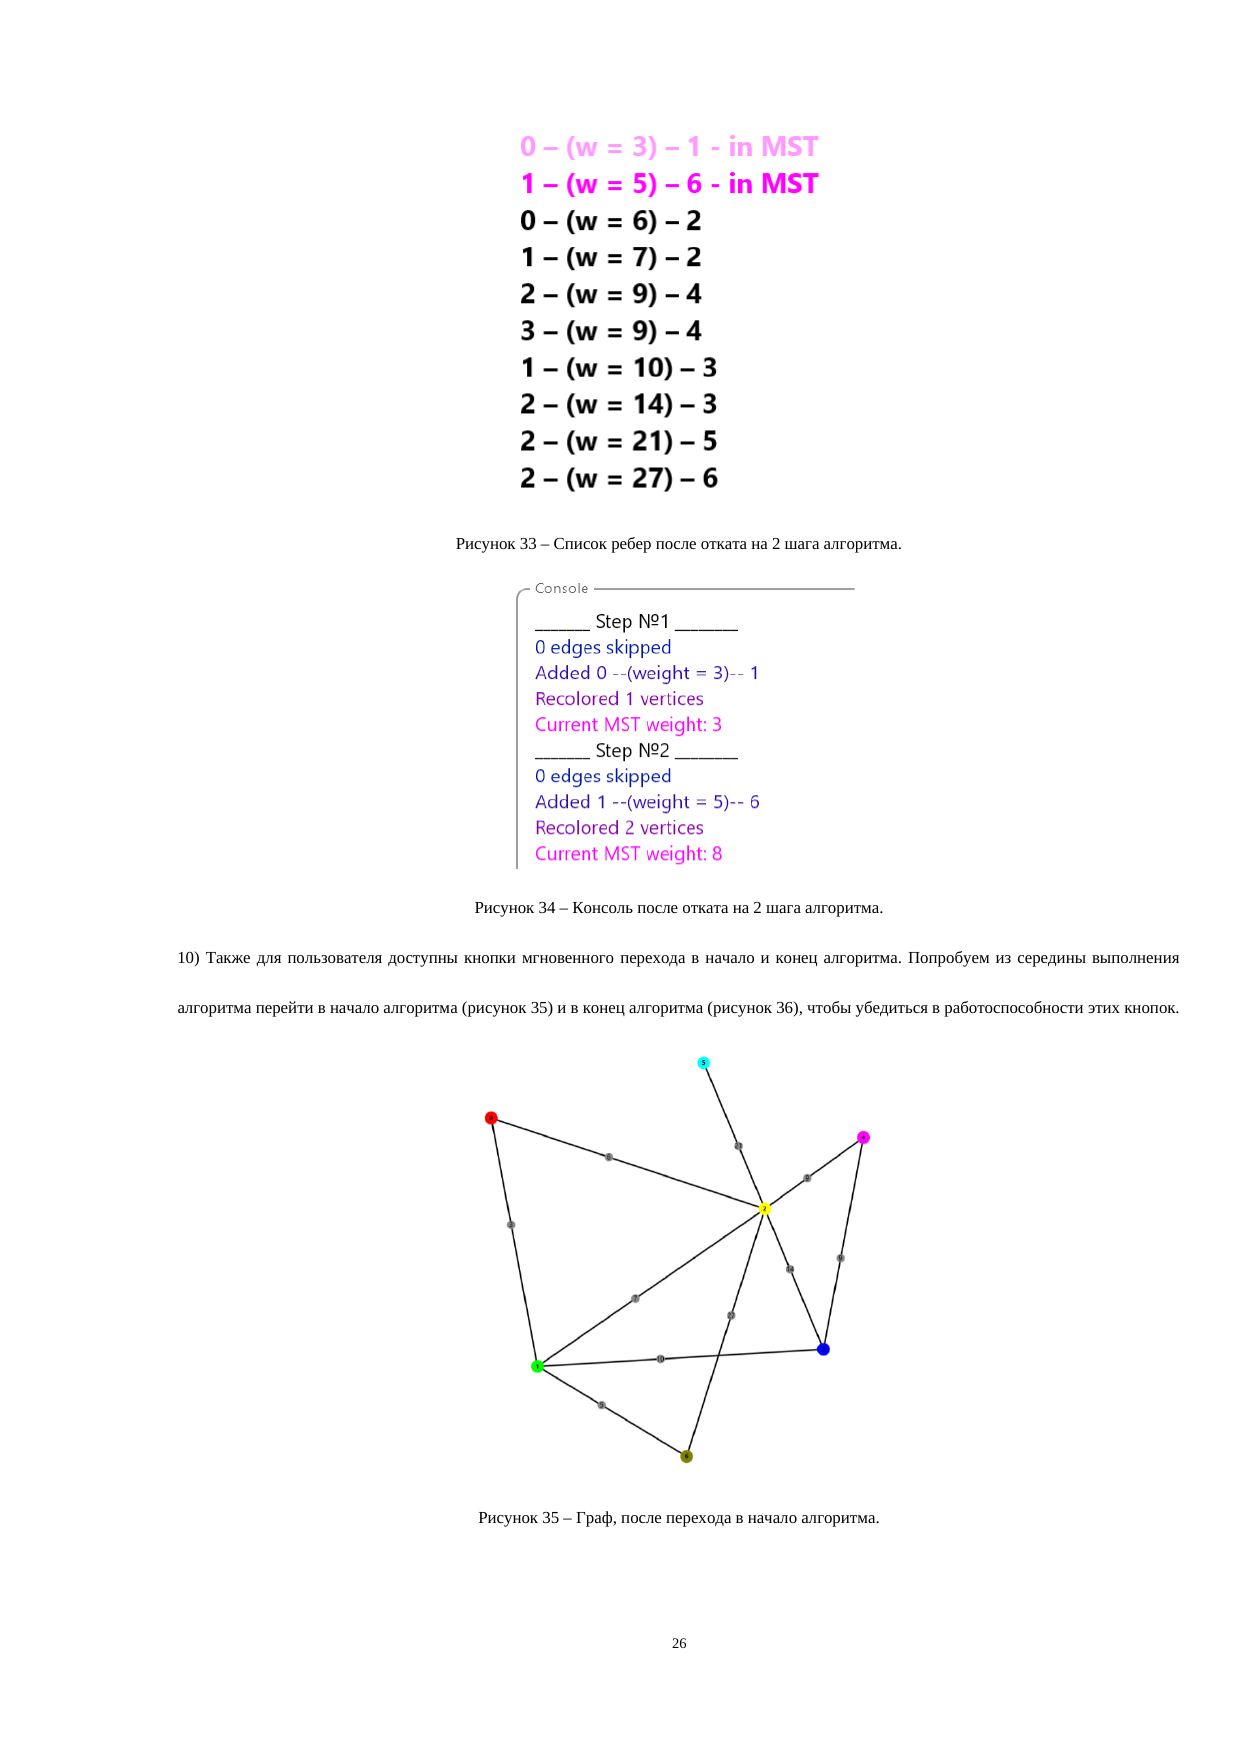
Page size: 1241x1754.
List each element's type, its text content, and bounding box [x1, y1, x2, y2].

text 10) Также для пользователя доступны кнопки мгновенного перехода в начало и конец алгоритма. Попробуем из середины выполнения алгоритма перейти в начало алгоритма (рисунок 35) и в конец алгоритма (рисунок 36), чтобы убедиться в работоспособности этих кнопок. [177, 934, 1181, 1018]
picture [503, 570, 855, 869]
picture [508, 118, 850, 506]
picture [462, 1034, 896, 1480]
text Рисунок 33 – Список ребер после отката на 2 шага алгоритма. [177, 520, 1181, 553]
text Рисунок 35 – Граф, после перехода в начало алгоритма. [177, 1494, 1181, 1528]
text Рисунок 34 – Консоль после отката на 2 шага алгоритма. [177, 883, 1181, 917]
